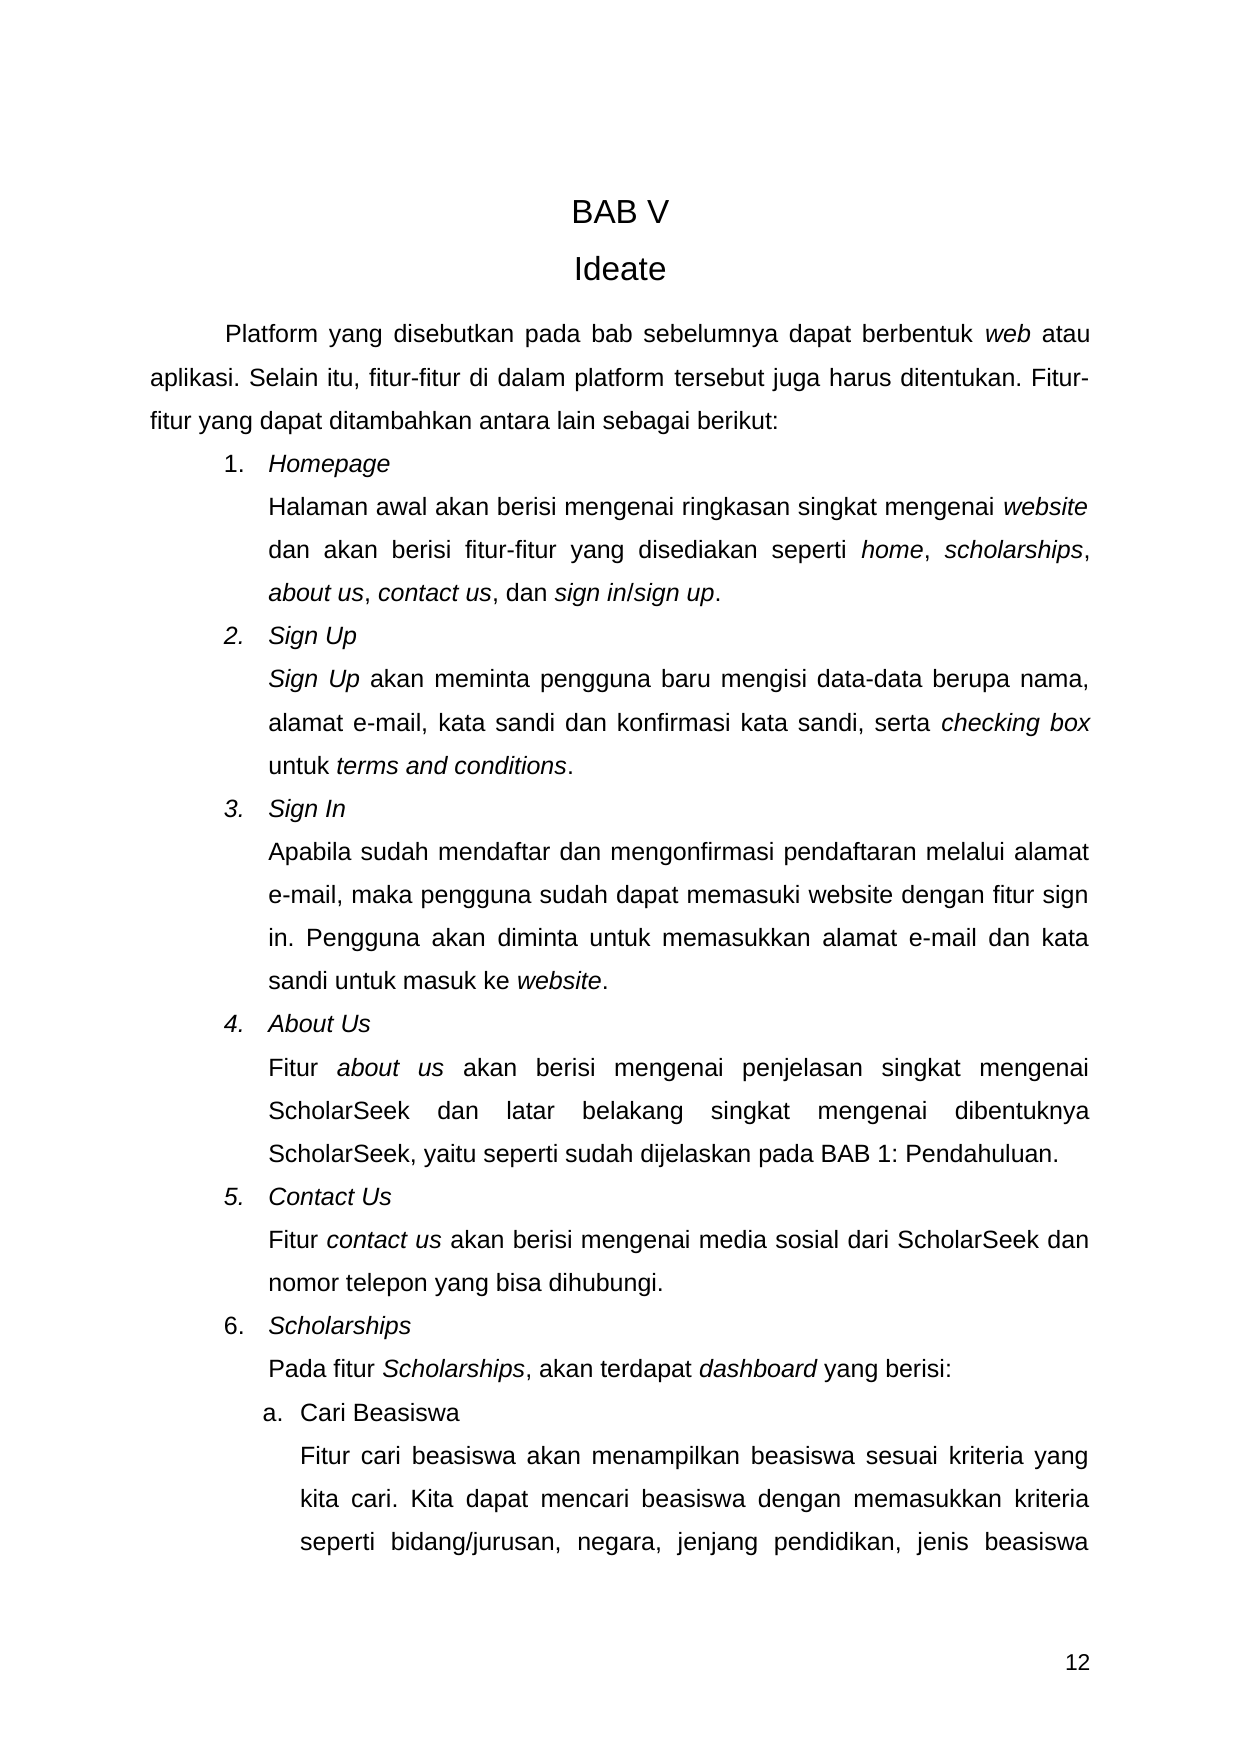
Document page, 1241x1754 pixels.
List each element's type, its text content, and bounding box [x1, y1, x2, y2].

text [300, 1441, 1090, 1556]
list Scholarships [224, 1311, 1090, 1340]
list Sign In [224, 794, 1090, 822]
text Halaman awal akan berisi mengenai ringkasan singkat mengenai website dan akan berisi fitur-fitur yang disediakan seperti home, scholarships, about us, contact us, dan sign in/sign up. [268, 492, 1090, 607]
list Sign Up [224, 621, 1090, 650]
subtitle BAB V Ideate [150, 192, 1090, 288]
list Cari Beasiswa [262, 1397, 1090, 1426]
list Homepage [224, 449, 1090, 477]
list About Us [224, 1009, 1090, 1038]
text Pada fitur Scholarships, akan terdapat dashboard yang berisi: [268, 1354, 1090, 1383]
text Sign Up akan meminta pengguna baru mengisi data-data berupa nama, alamat e-mail, kata sandi dan konfirmasi kata sandi, serta checking box untuk terms and conditions. [268, 664, 1090, 779]
text Fitur about us akan berisi mengenai penjelasan singkat mengenai ScholarSeek dan latar belakang singkat mengenai dibentuknya ScholarSeek, yaitu seperti sudah dijelaskan pada BAB 1: Pendahuluan. [268, 1052, 1090, 1167]
text Fitur contact us akan berisi mengenai media sosial dari ScholarSeek dan nomor telepon yang bisa dihubungi. [268, 1225, 1090, 1297]
list Contact Us [224, 1182, 1090, 1211]
text Platform yang disebutkan pada bab sebelumnya dapat berbentuk web atau aplikasi. Selain itu, fitur-fitur di dalam platform tersebut juga harus ditentukan. Fitur-fitur yang dapat ditambahkan antara lain sebagai berikut: [150, 319, 1090, 434]
text Apabila sudah mendaftar dan mengonfirmasi pendaftaran melalui alamat e-mail, maka pengguna sudah dapat memasuki website dengan fitur sign in. Pengguna akan diminta untuk memasukkan alamat e-mail dan kata sandi untuk masuk ke website. [268, 837, 1090, 995]
